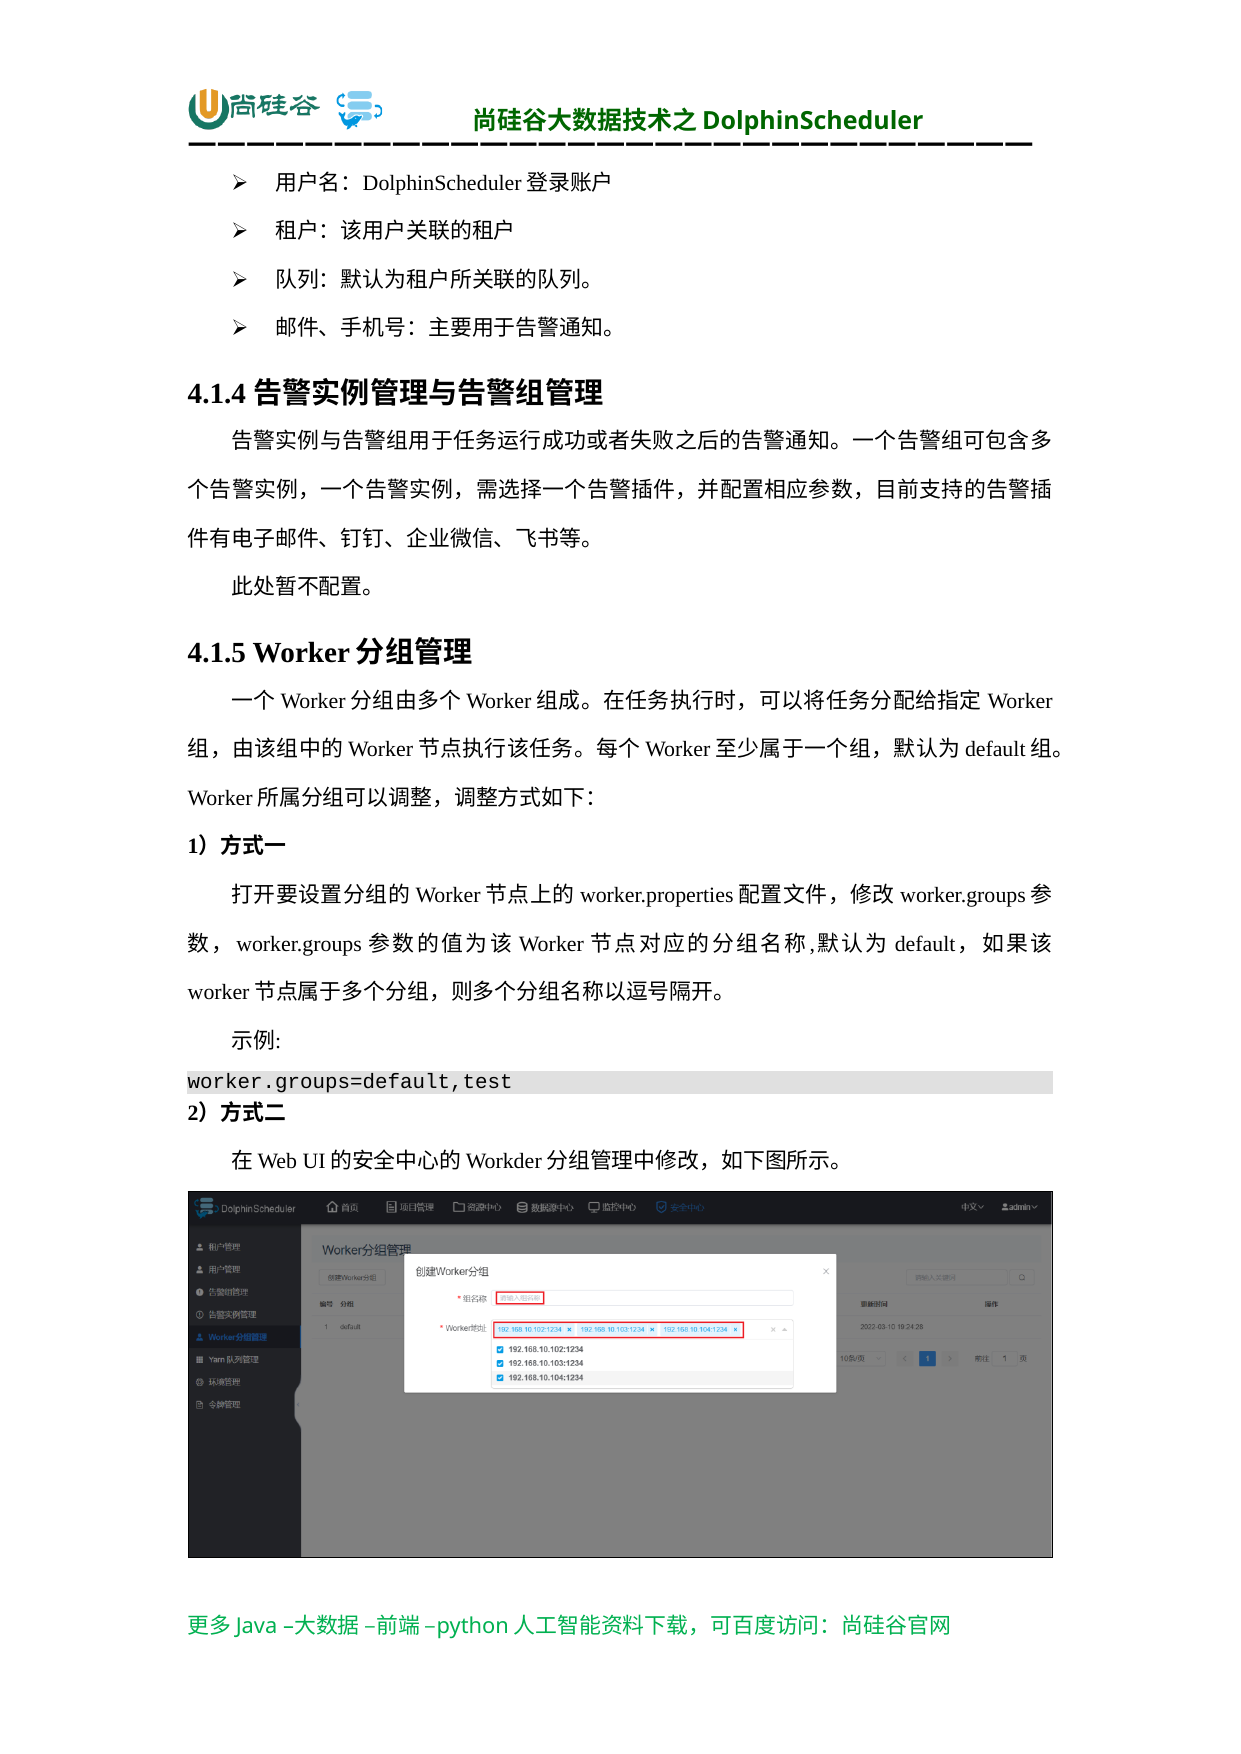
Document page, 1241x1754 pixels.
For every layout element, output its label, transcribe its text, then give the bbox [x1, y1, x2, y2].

subtitle 4.1.5 Worker分组管理 [187, 617, 1053, 682]
text 在Web UI的安全中心的Workder分组管理中修改，如下图所示。 [187, 1143, 1053, 1175]
text 告警实例与告警组用于任务运行成功或者失败之后的告警通知。一个告警组可包含多个告警实例，一个告警实例，需选择一个告警插件，并配置相应参数，目前支持的告警插件有电子邮件、钉钉、企业微信、飞书等。 [187, 423, 1053, 553]
text 2）方式二 [187, 1094, 1053, 1127]
list 用户名：DolphinScheduler登录账户 [231, 165, 1053, 197]
list 邮件、手机号：主要用于告警通知。 [231, 310, 1053, 342]
list 租户：该用户关联的租户 [231, 213, 1053, 246]
text 此处暂不配置。 [187, 569, 1053, 601]
subtitle 4.1.4 告警实例管理与告警组管理 [187, 358, 1053, 423]
text 1）方式一 [187, 828, 1053, 861]
picture [336, 89, 383, 130]
list 队列：默认为租户所关联的队列。 [231, 261, 1053, 294]
text worker.groups=default,test [187, 1071, 1053, 1094]
text 一个Worker分组由多个Worker组成。在任务执行时，可以将任务分配给指定Worker组，由该组中的Worker节点执行该任务。每个Worker至少属于一个组，默认为default组。Worker所属分组可以调整，调整方式如下： [187, 682, 1053, 812]
text 打开要设置分组的Worker节点上的worker.properties配置文件，修改worker.groups参数，worker.groups参数的值为该Worker节点对应的分组名称,默认为default，如果该worker节点属于多个分组，则多个分组名称以逗号隔开。 [187, 876, 1053, 1006]
picture [187, 88, 320, 130]
text 示例: [187, 1022, 1053, 1055]
picture [189, 1192, 1052, 1557]
